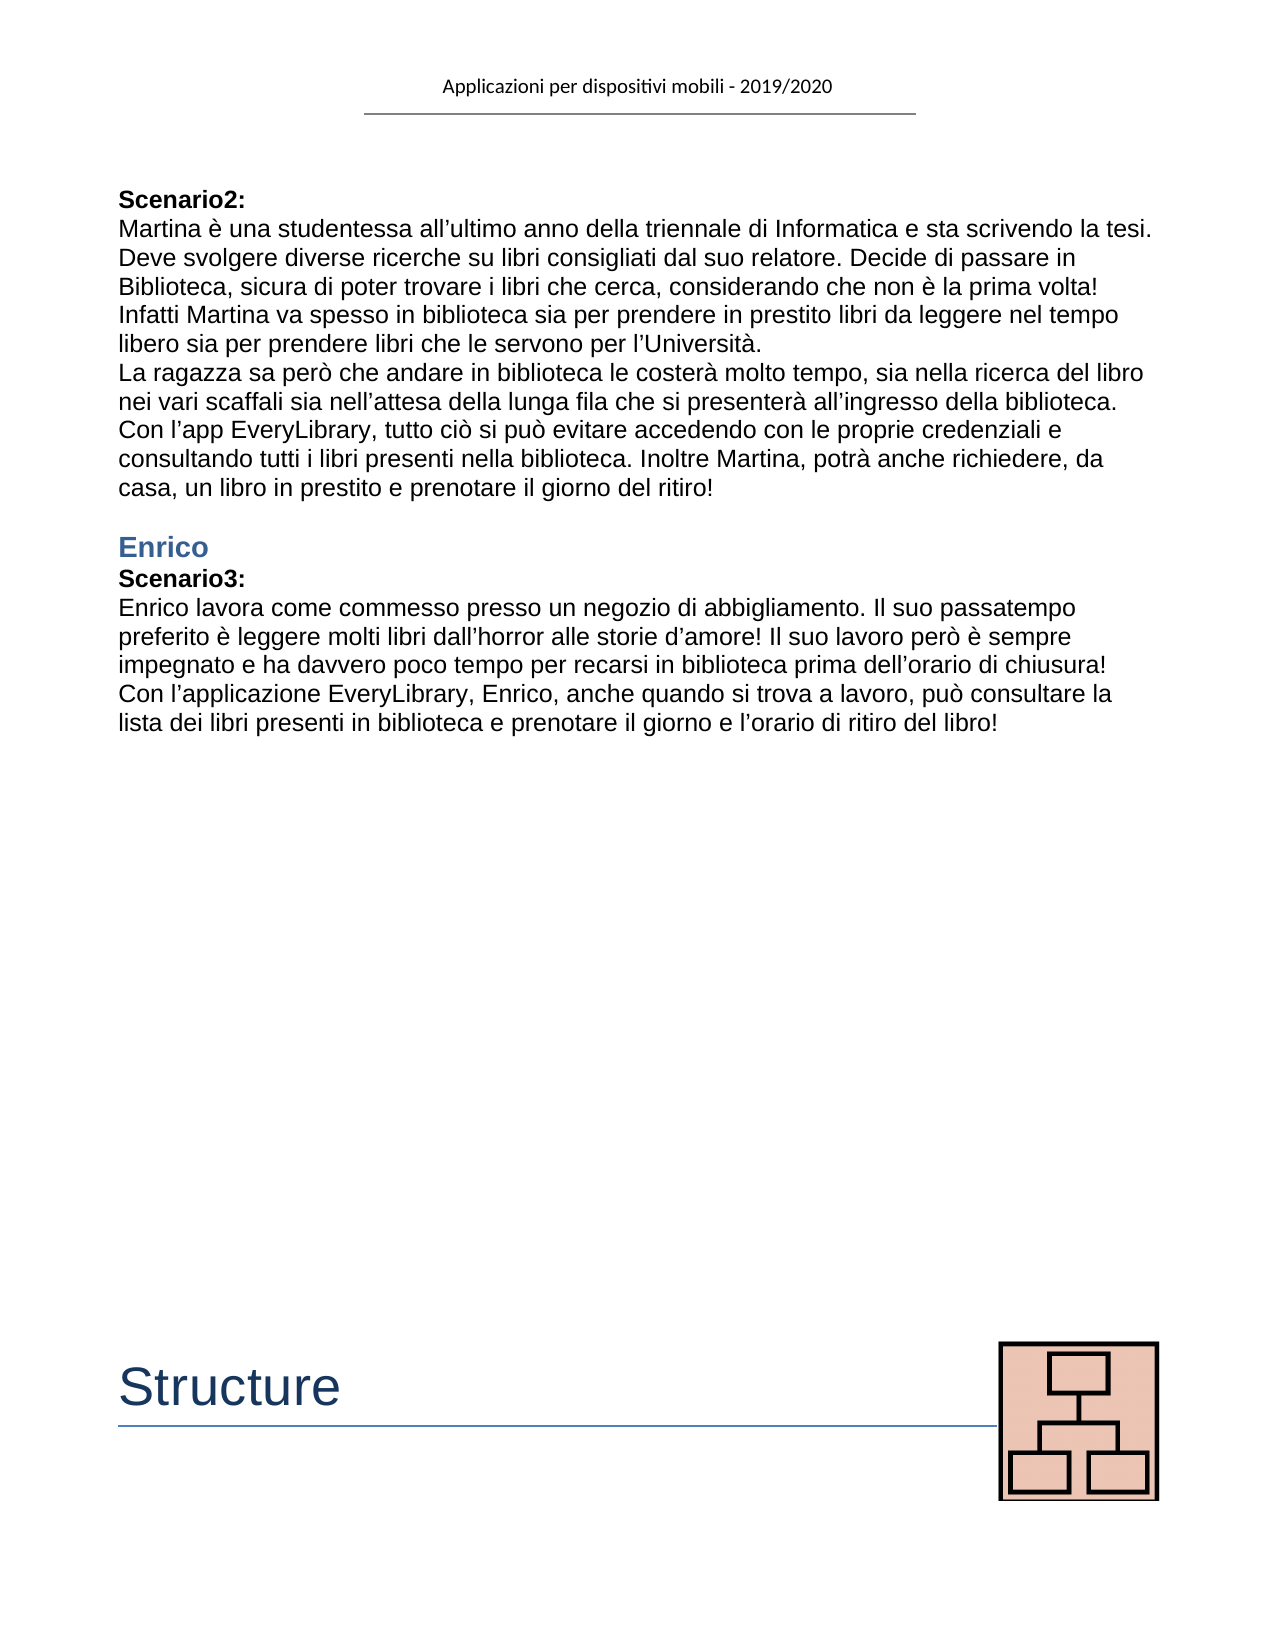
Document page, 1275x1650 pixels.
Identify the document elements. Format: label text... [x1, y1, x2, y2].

text Enrico lavora come commesso presso un negozio di abbigliamento. Il suo passatempo preferito è leggere molti libri dall’horror alle storie d’amore! Il suo lavoro però è sempre impegnato e ha davvero poco tempo per recarsi in biblioteca prima dell’orario di chiusura! [118, 593, 1157, 679]
picture [997, 1340, 1160, 1501]
text Scenario2: [118, 185, 1157, 214]
text Con l’applicazione EveryLibrary, Enrico, anche quando si trova a lavoro, può consultare la lista dei libri presenti in biblioteca e prenotare il giorno e l’orario di ritiro del libro! [118, 679, 1157, 736]
text Enrico [118, 530, 1157, 564]
text Scenario3: [118, 564, 1157, 593]
text La ragazza sa però che andare in biblioteca le costerà molto tempo, sia nella ricerca del libro nei vari scaffali sia nell’attesa della lunga fila che si presenterà all’ingresso della biblioteca. [118, 358, 1157, 415]
title Structure [118, 1354, 997, 1425]
text Martina è una studentessa all’ultimo anno della triennale di Informatica e sta scrivendo la tesi. Deve svolgere diverse ricerche su libri consigliati dal suo relatore. Decide di passare in Biblioteca, sicura di poter trovare i libri che cerca, considerando che non è la prima volta! [118, 214, 1157, 300]
text Infatti Martina va spesso in biblioteca sia per prendere in prestito libri da leggere nel tempo libero sia per prendere libri che le servono per l’Università. [118, 300, 1157, 358]
text Con l’app EveryLibrary, tutto ciò si può evitare accedendo con le proprie credenziali e consultando tutti i libri presenti nella biblioteca. Inoltre Martina, potrà anche richiedere, da casa, un libro in prestito e prenotare il giorno del ritiro! [118, 415, 1157, 502]
